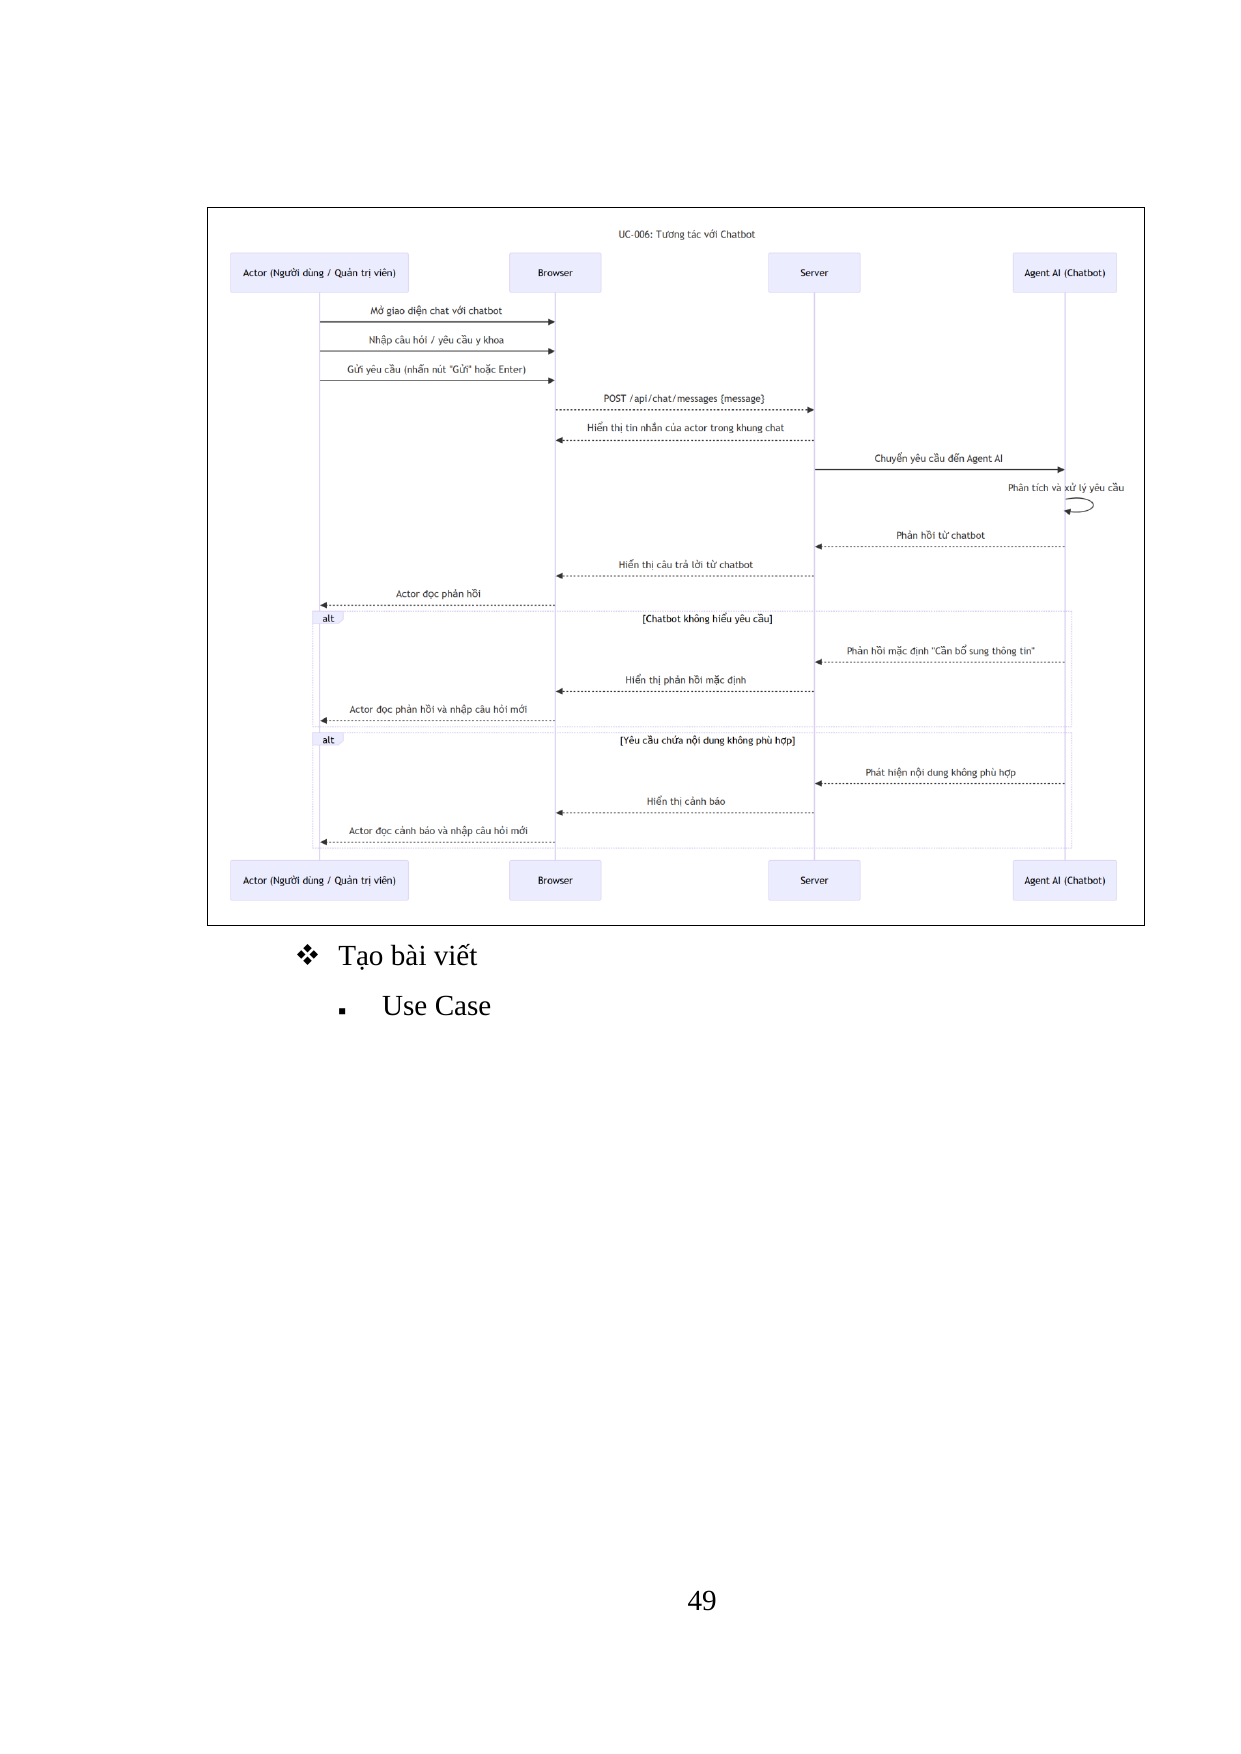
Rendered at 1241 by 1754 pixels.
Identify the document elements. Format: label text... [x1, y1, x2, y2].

list Use Case [338, 988, 1122, 1021]
table_header [208, 208, 1144, 925]
list Tạo bài viết [294, 938, 1122, 972]
picture [218, 220, 1134, 909]
